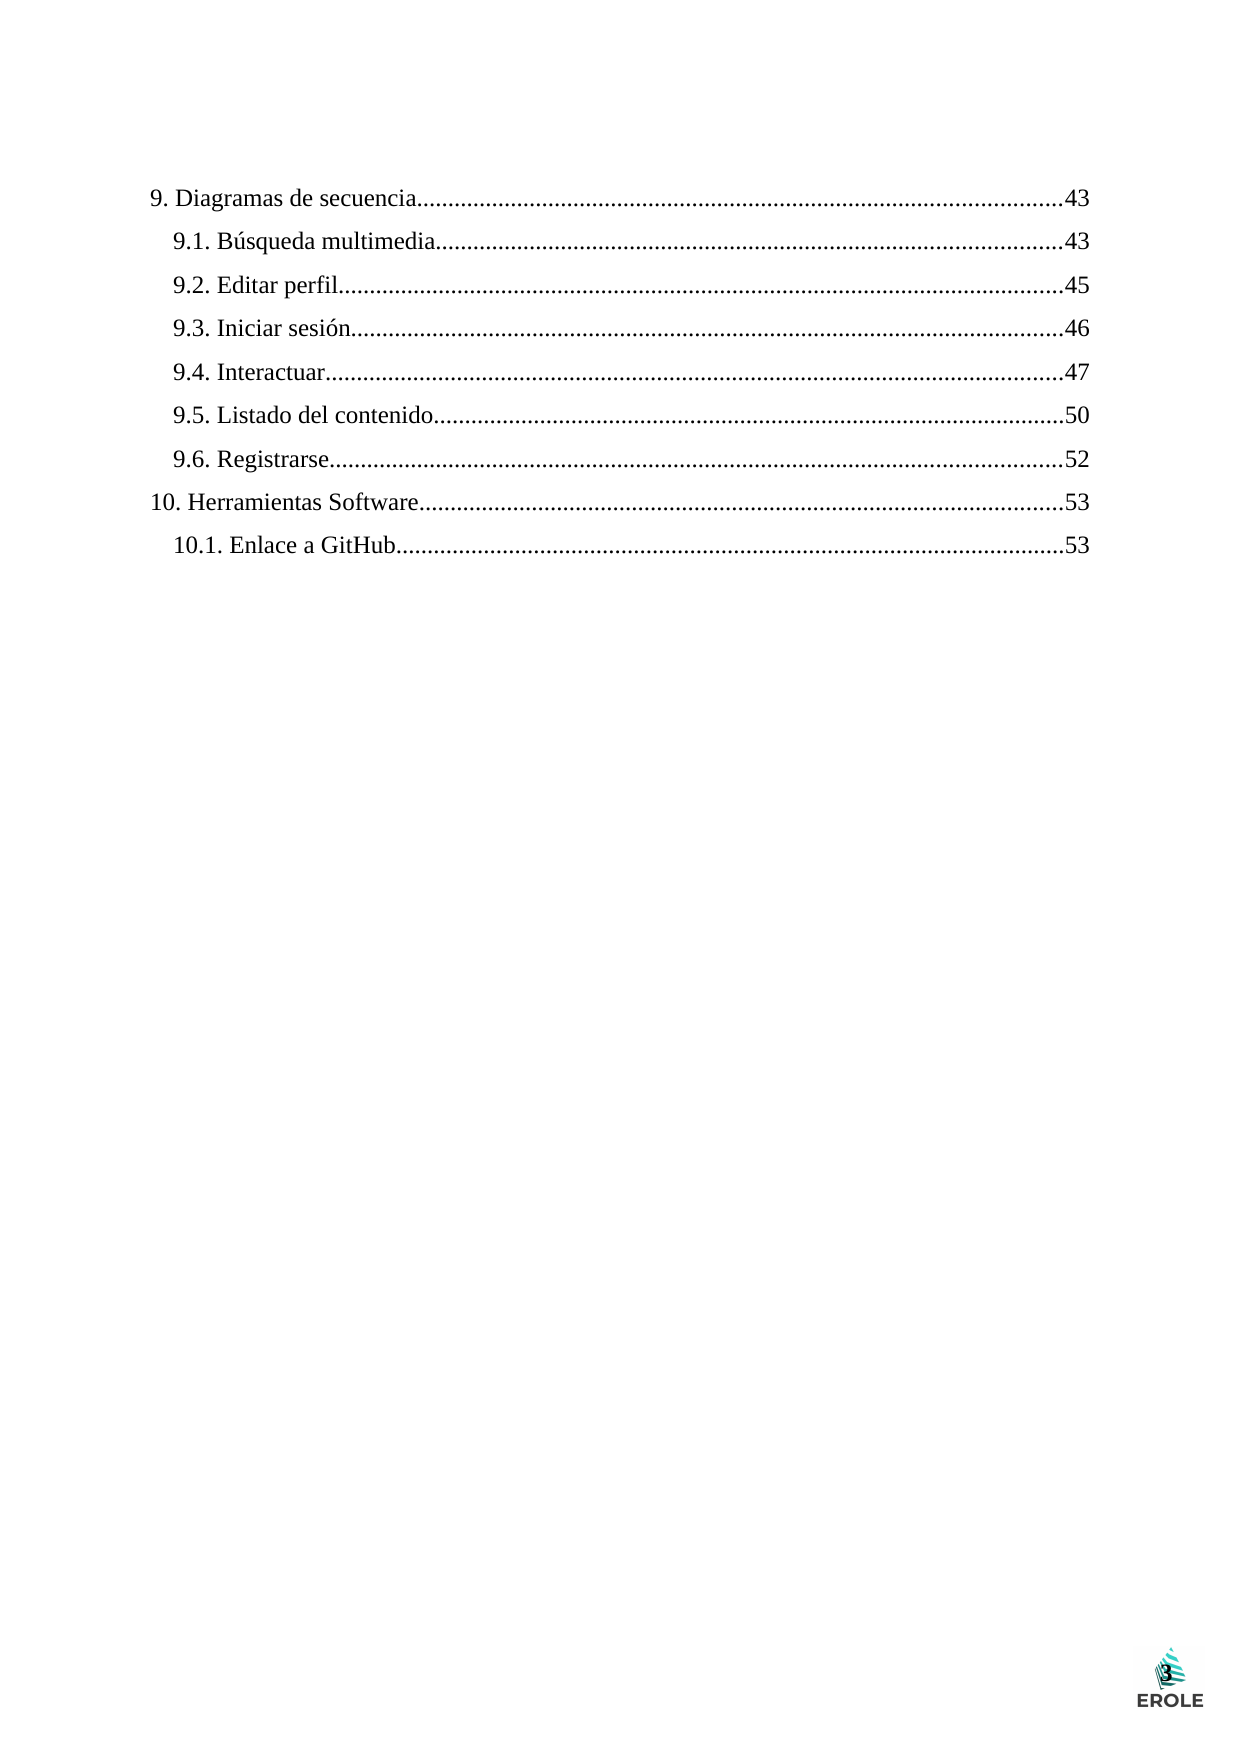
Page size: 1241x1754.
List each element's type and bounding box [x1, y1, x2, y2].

picture [1133, 1646, 1205, 1709]
